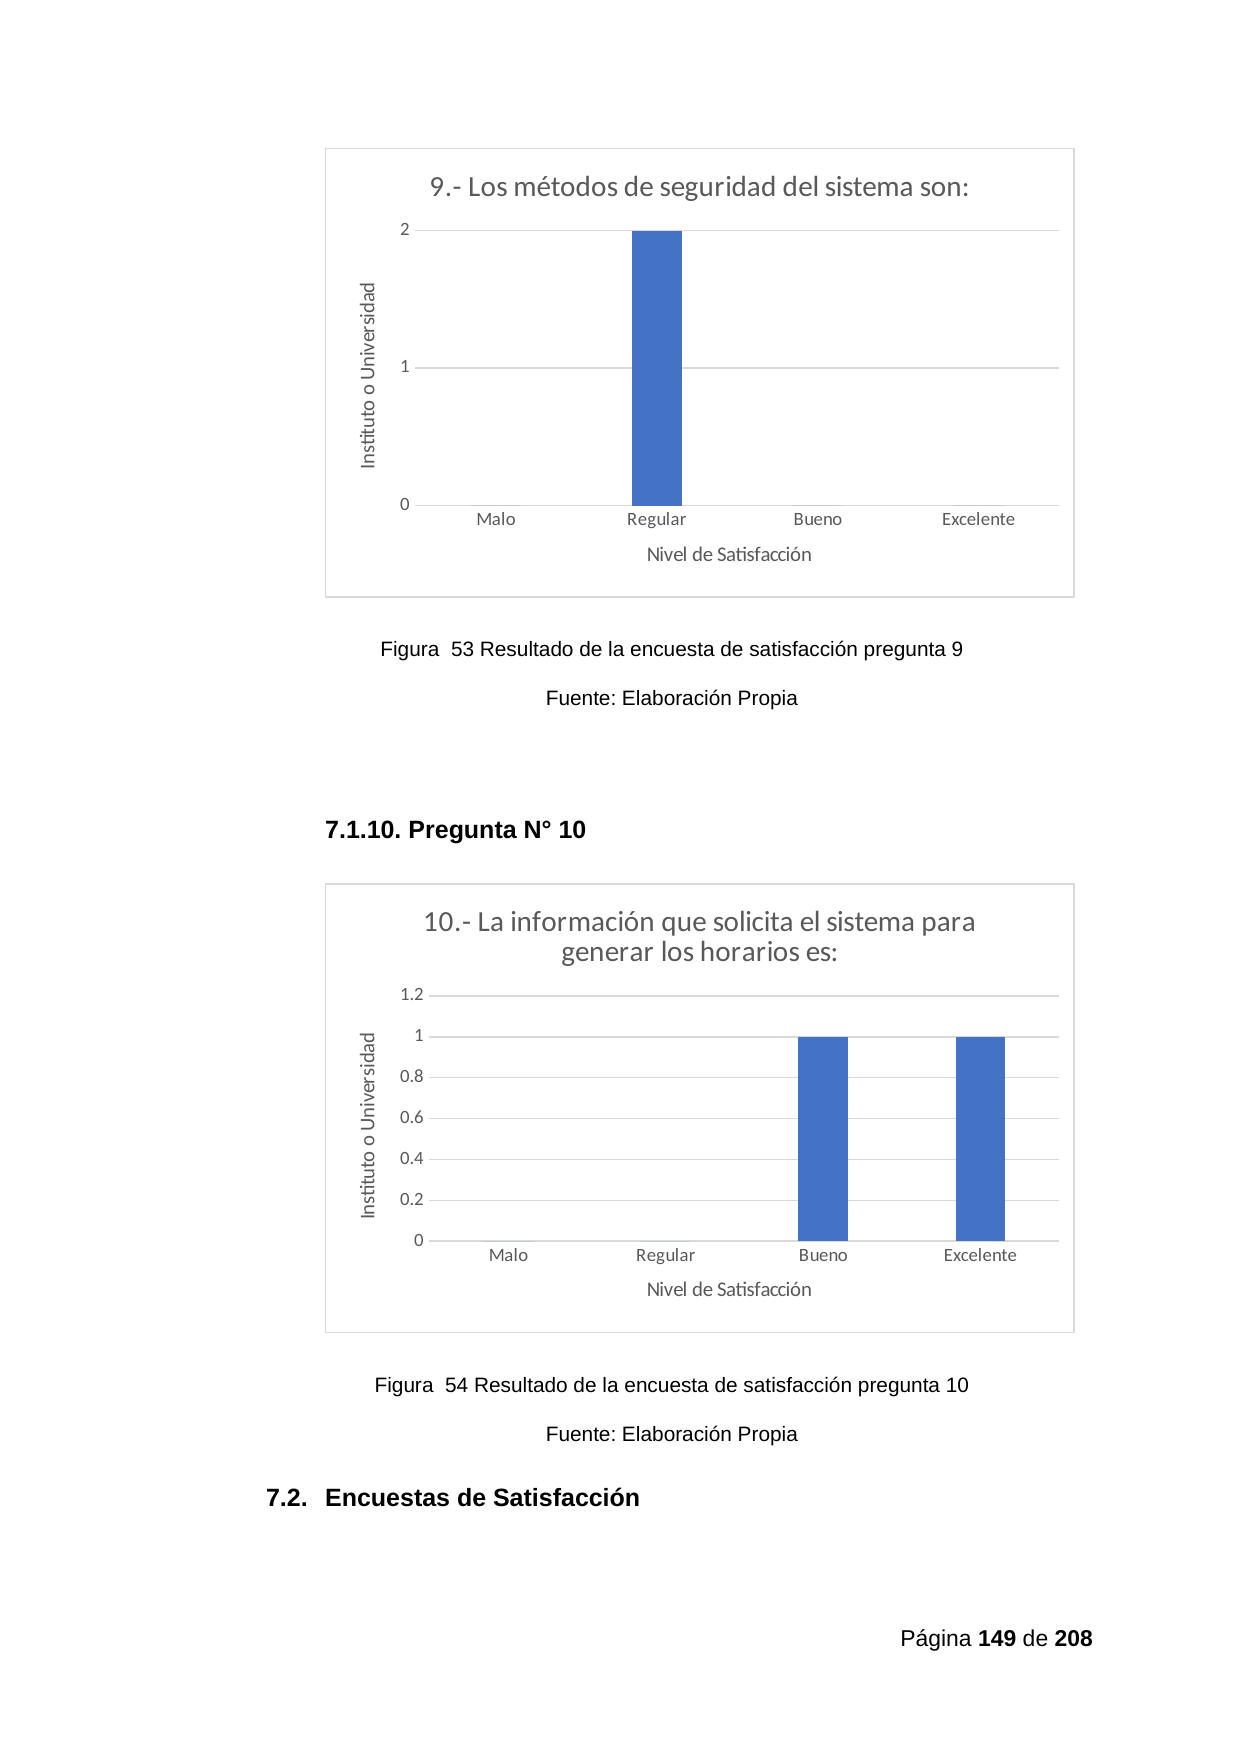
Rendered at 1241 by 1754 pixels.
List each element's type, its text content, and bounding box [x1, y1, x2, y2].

text Encuestas de Satisfacción [266, 1482, 1092, 1511]
text 7.1.10. Pregunta N° 10 [251, 815, 1092, 844]
text Fuente: Elaboración Propia [177, 1422, 1092, 1446]
text Fuente: Elaboración Propia [177, 686, 1092, 710]
